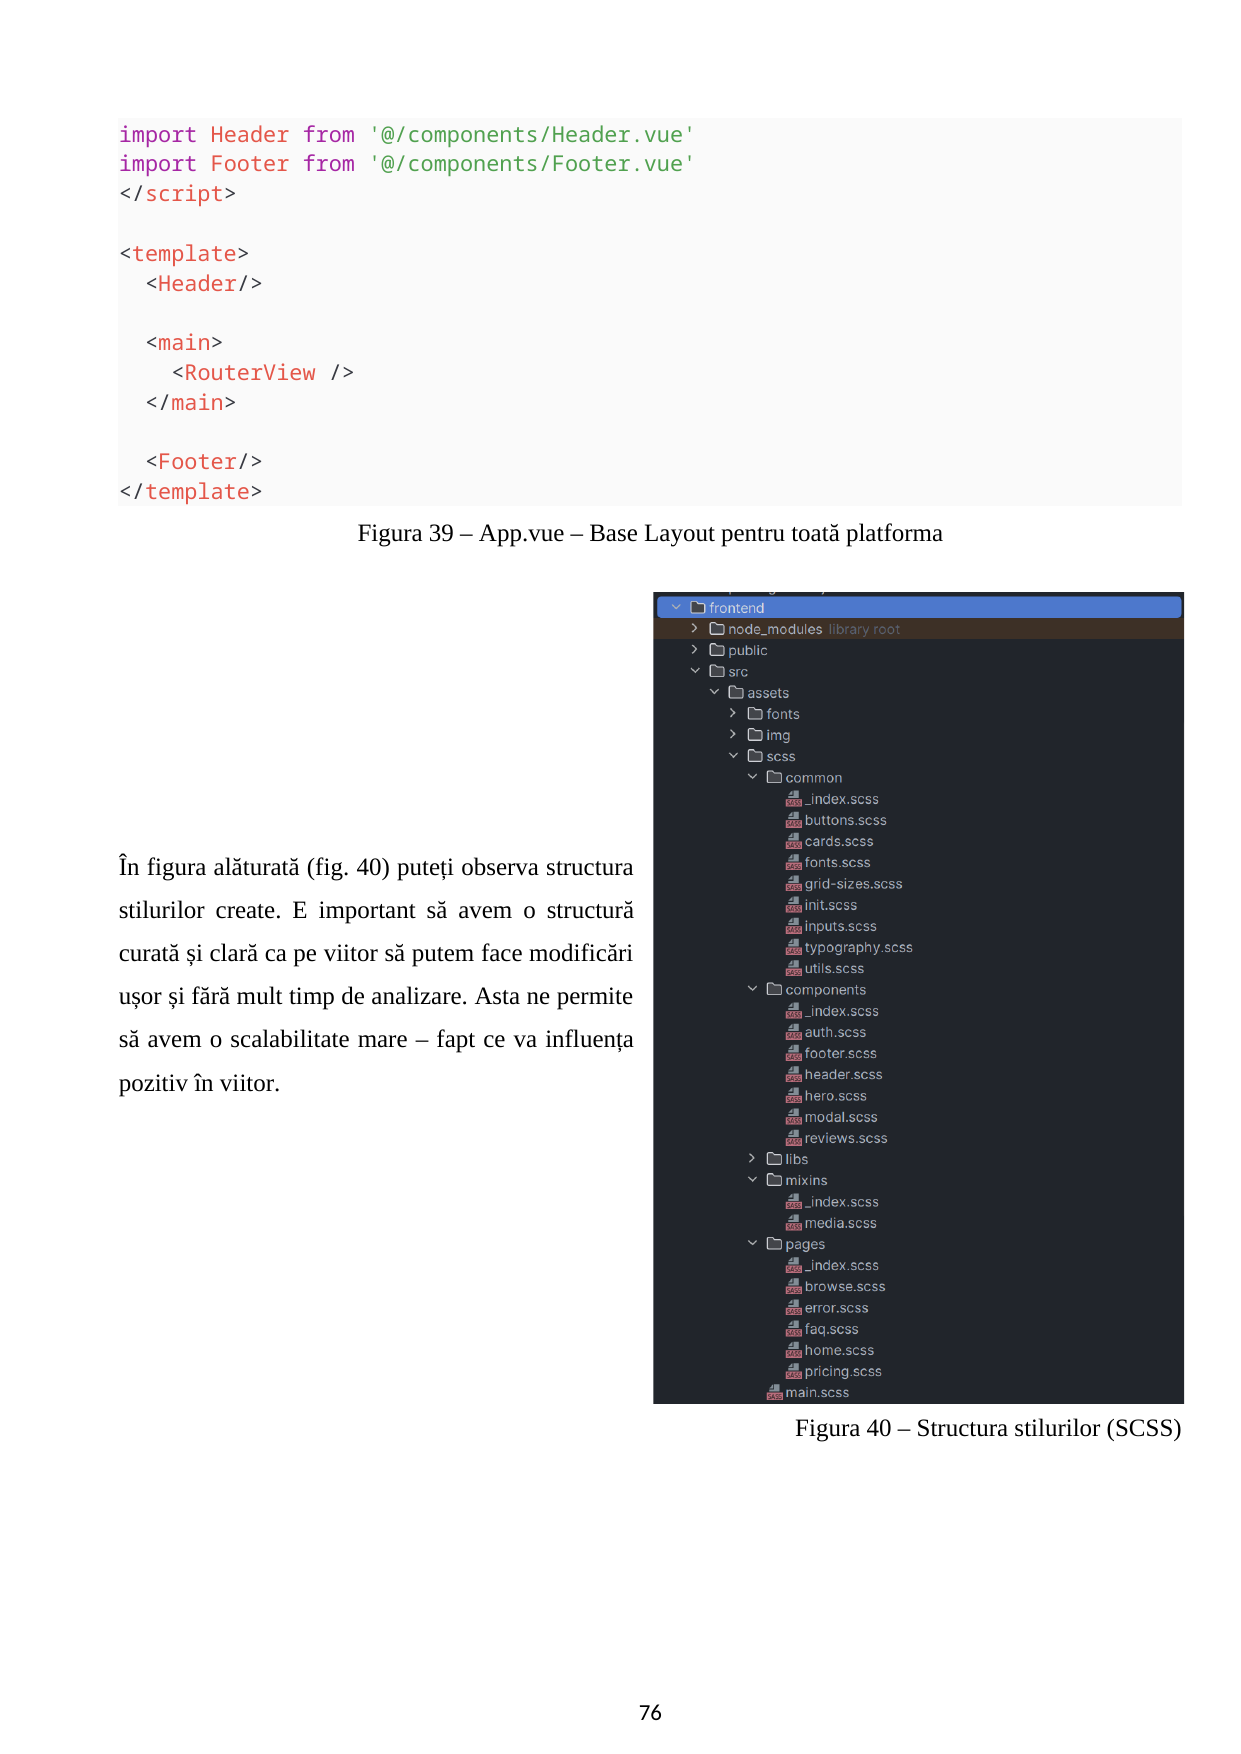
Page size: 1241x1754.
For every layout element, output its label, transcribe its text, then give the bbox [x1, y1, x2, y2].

text Figura 40 – Structura stilurilor (SCSS) [118, 1413, 1182, 1441]
text <Footer/> [118, 446, 1182, 476]
text </main> [118, 387, 1182, 416]
text <main> [118, 327, 1182, 357]
text În figura alăturată (fig. 40) puteți observa structura stilurilor create. E important să avem o structură curată și clară ca pe viitor să putem face modificări ușor și fără mult timp de analizare. Asta ne permite să avem o scalabilitate mare – fapt ce va influența pozitiv în viitor. [118, 852, 653, 1096]
text import Footer from '@/components/Footer.vue' [118, 148, 1182, 178]
picture [653, 592, 1185, 1404]
text <template> [118, 238, 1182, 267]
text import Header from '@/components/Header.vue' [118, 118, 1182, 148]
text </template> [118, 476, 1182, 506]
text Figura 39 – App.vue – Base Layout pentru toată platforma [118, 518, 1182, 547]
text <Header/> [118, 267, 1182, 297]
text </script> [118, 178, 1182, 208]
text <RouterView /> [118, 357, 1182, 387]
